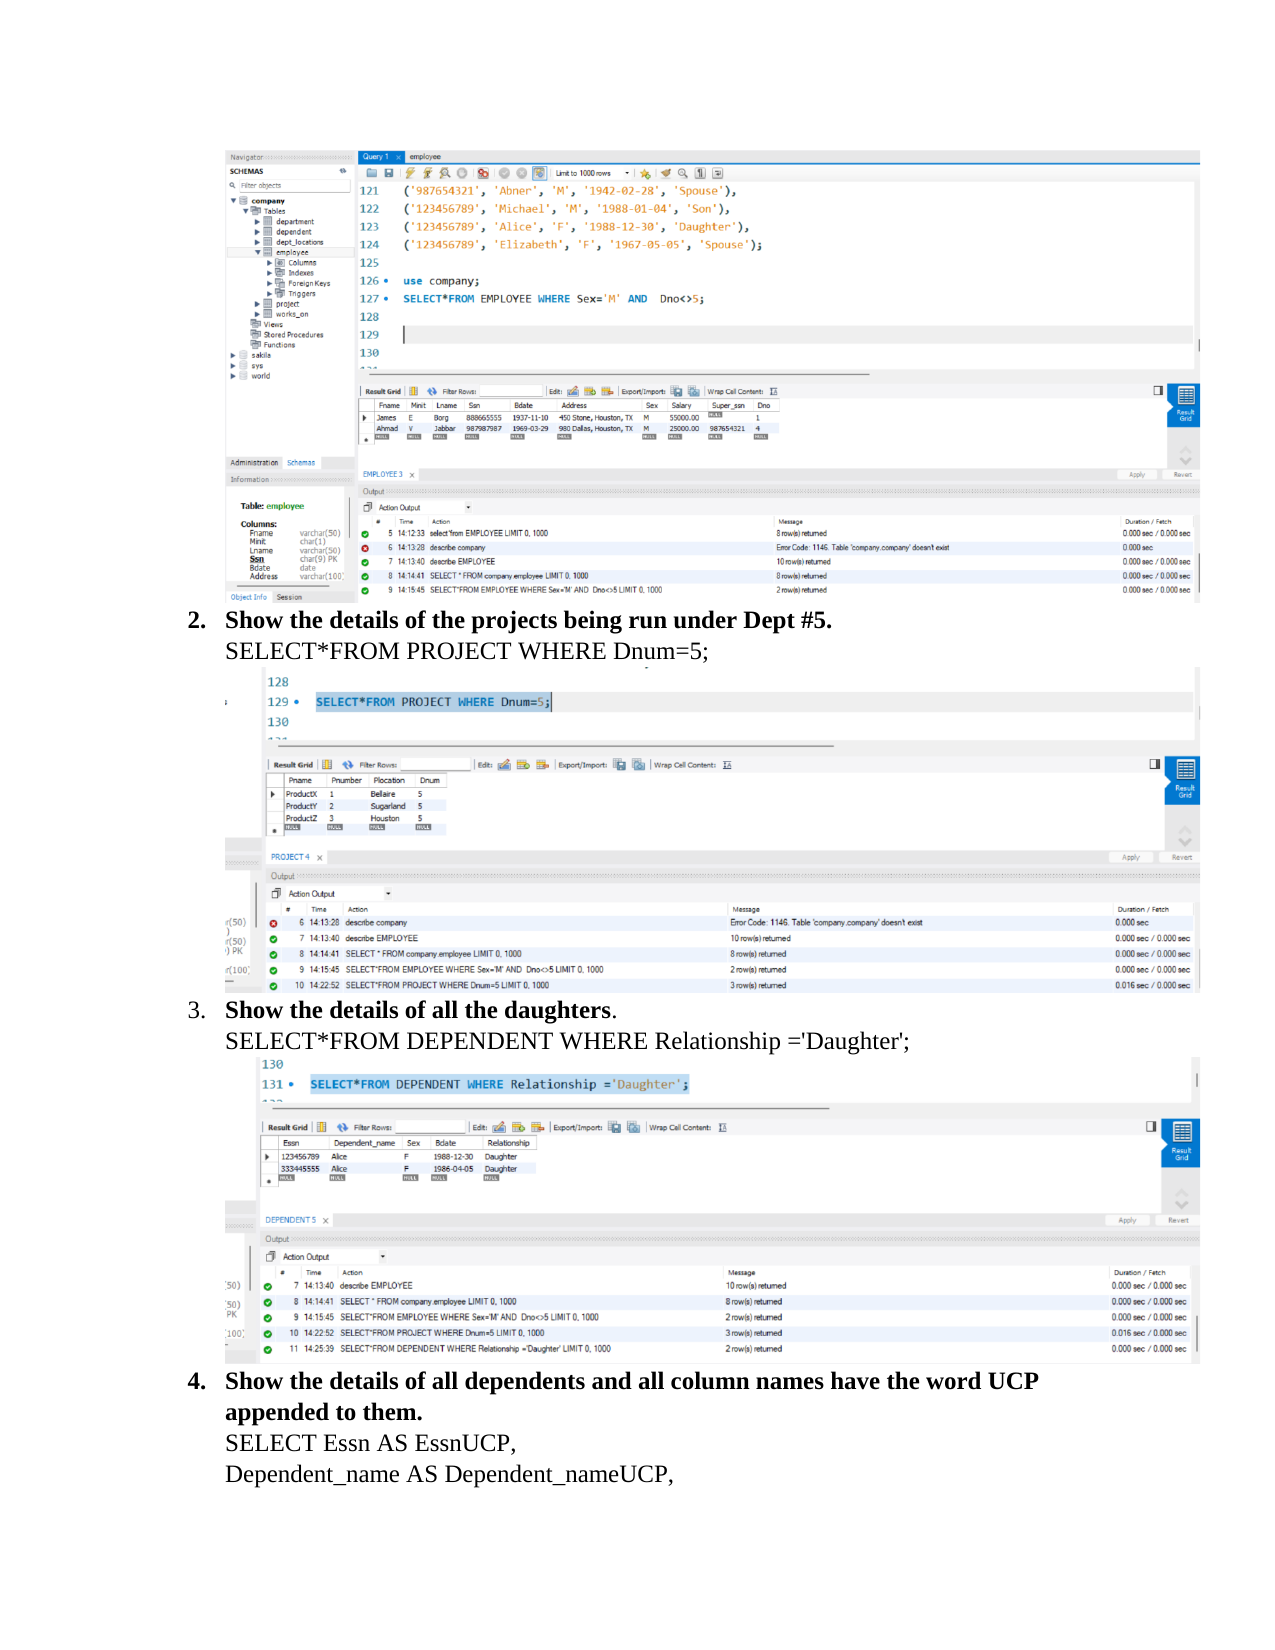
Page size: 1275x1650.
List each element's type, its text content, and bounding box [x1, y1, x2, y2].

list Dependent_name AS Dependent_nameUCP, [225, 1459, 1125, 1488]
list SELECT*FROM PROJECT WHERE Dnum=5; [225, 636, 1125, 665]
list SELECT*FROM DEPENDENT WHERE Relationship ='Daughter'; [225, 1026, 1125, 1055]
picture [225, 1057, 1200, 1364]
picture [225, 667, 1200, 993]
list Show the details of all the daughters. [187, 995, 1125, 1024]
picture [225, 150, 1200, 603]
list SELECT Essn AS EssnUCP, [225, 1428, 1125, 1457]
list Show the details of the projects being run under Dept #5. [187, 605, 1125, 634]
list Show the details of all dependents and all column names have the word UCP appended to them. [187, 1366, 1125, 1426]
